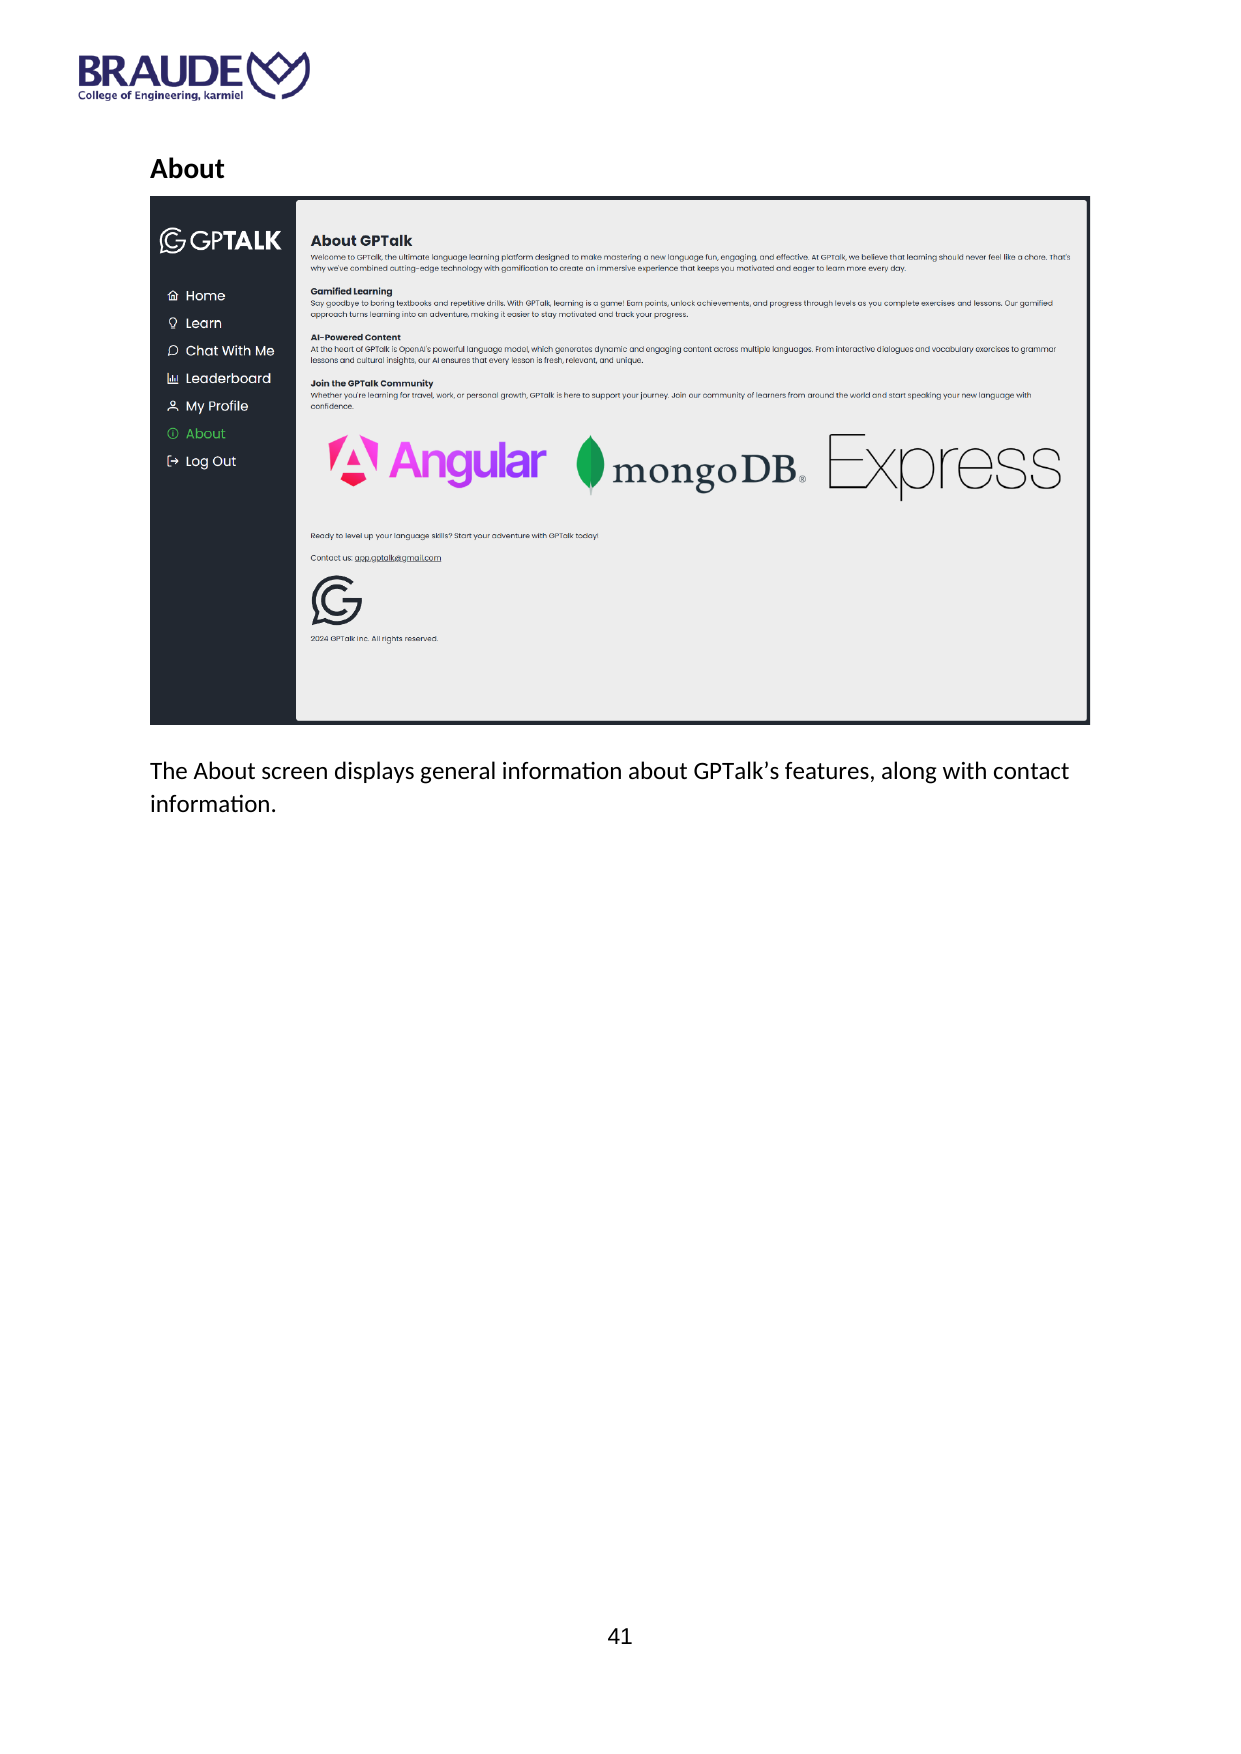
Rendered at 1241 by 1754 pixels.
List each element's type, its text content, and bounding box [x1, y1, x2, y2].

picture [65, 45, 317, 104]
subtitle About [150, 150, 1090, 186]
picture [150, 196, 1091, 725]
text The About screen displays general information about GPTalk’s features, along with contact information. [150, 725, 1090, 818]
